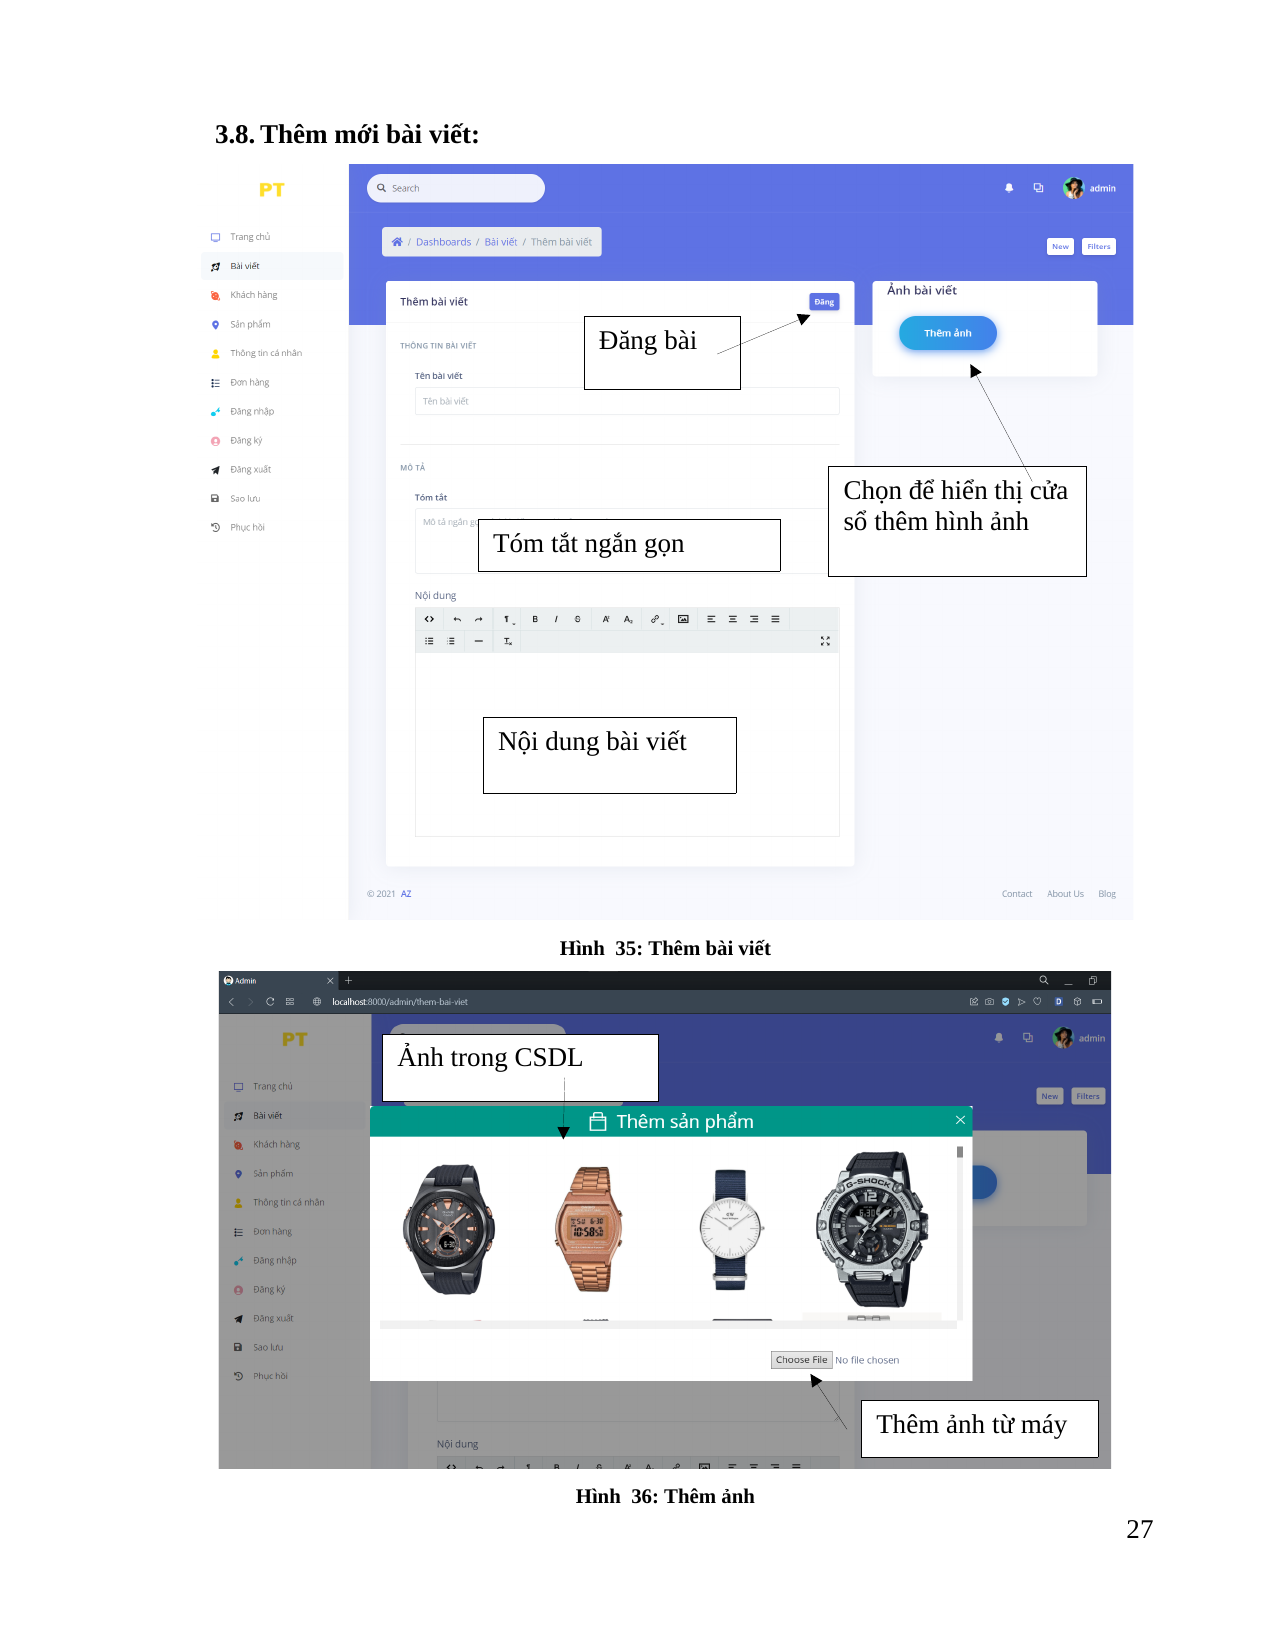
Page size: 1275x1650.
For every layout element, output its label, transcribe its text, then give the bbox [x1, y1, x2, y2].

subtitle Thêm mới bài viết: [215, 118, 1153, 149]
picture [218, 971, 1112, 1469]
picture [196, 164, 1134, 920]
